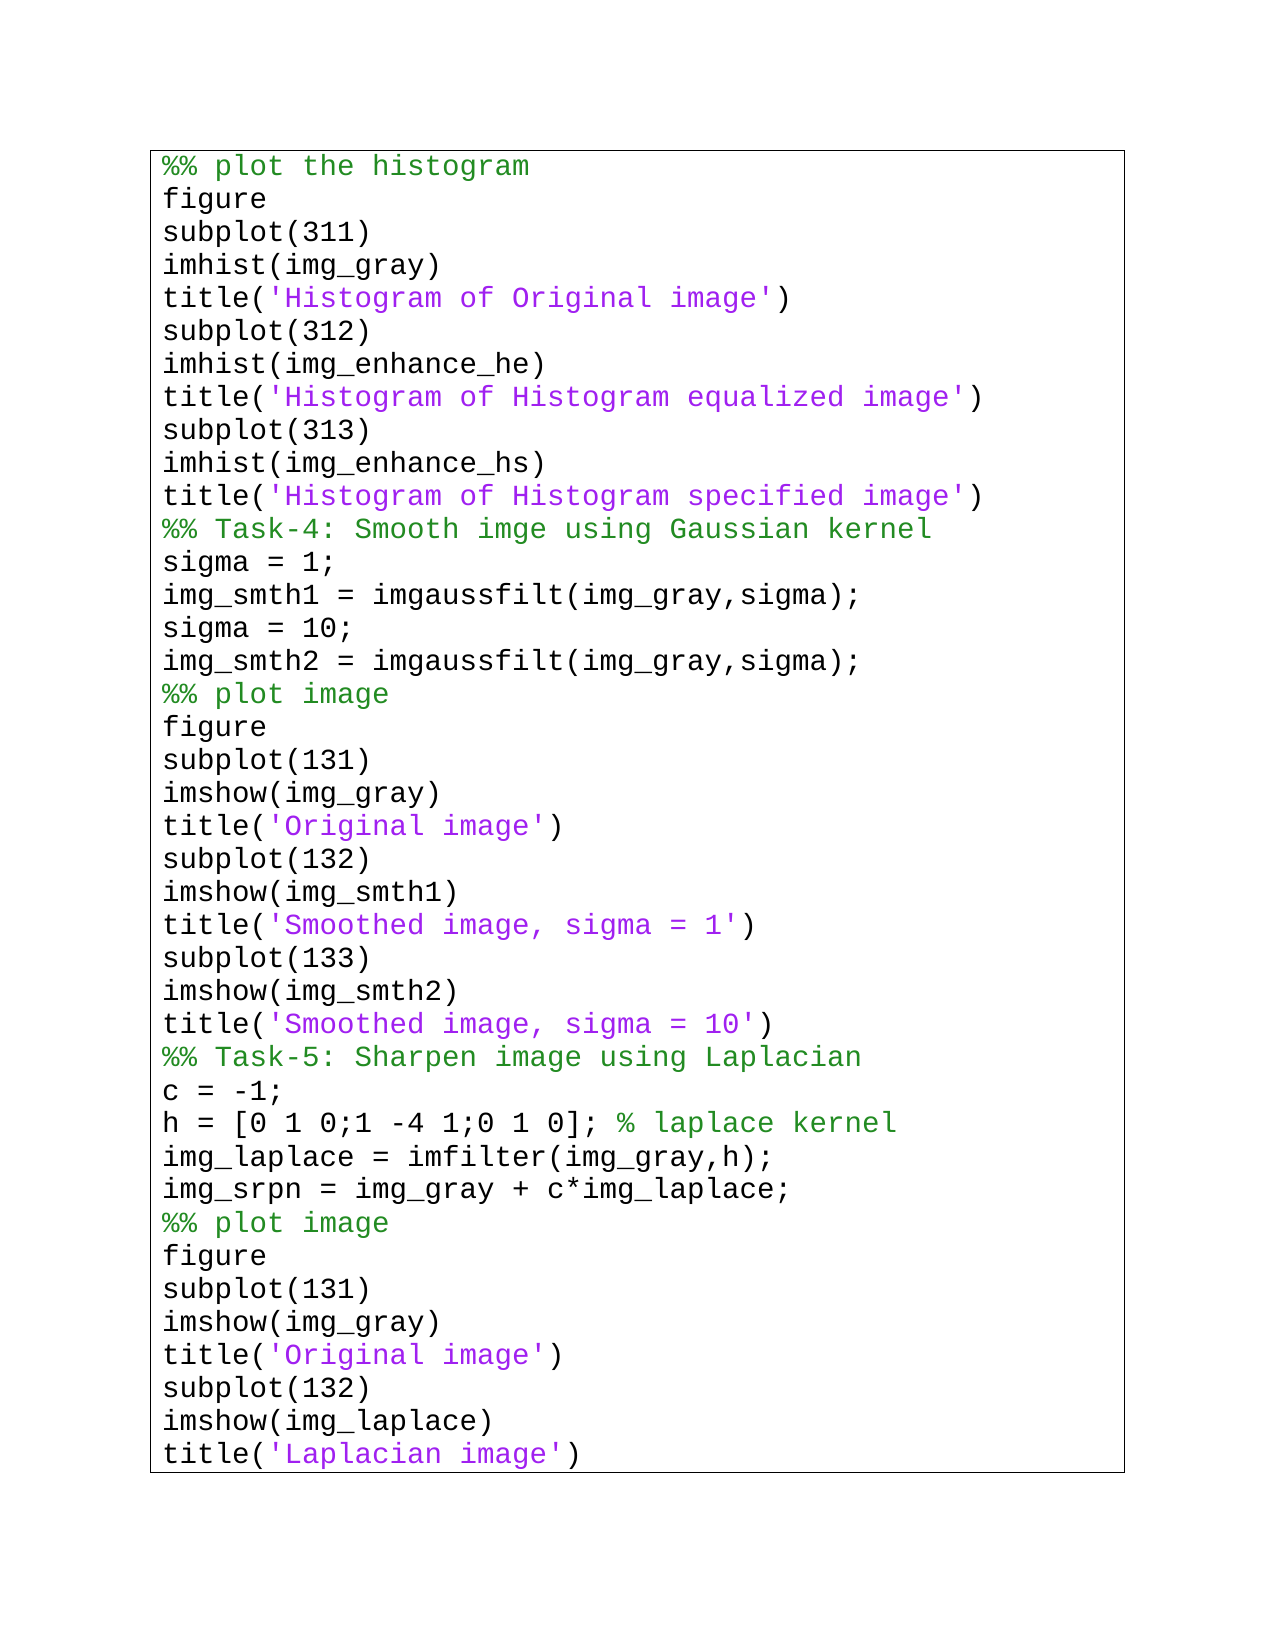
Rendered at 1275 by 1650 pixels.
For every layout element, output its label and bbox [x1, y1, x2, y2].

table_header [151, 151, 1124, 1472]
